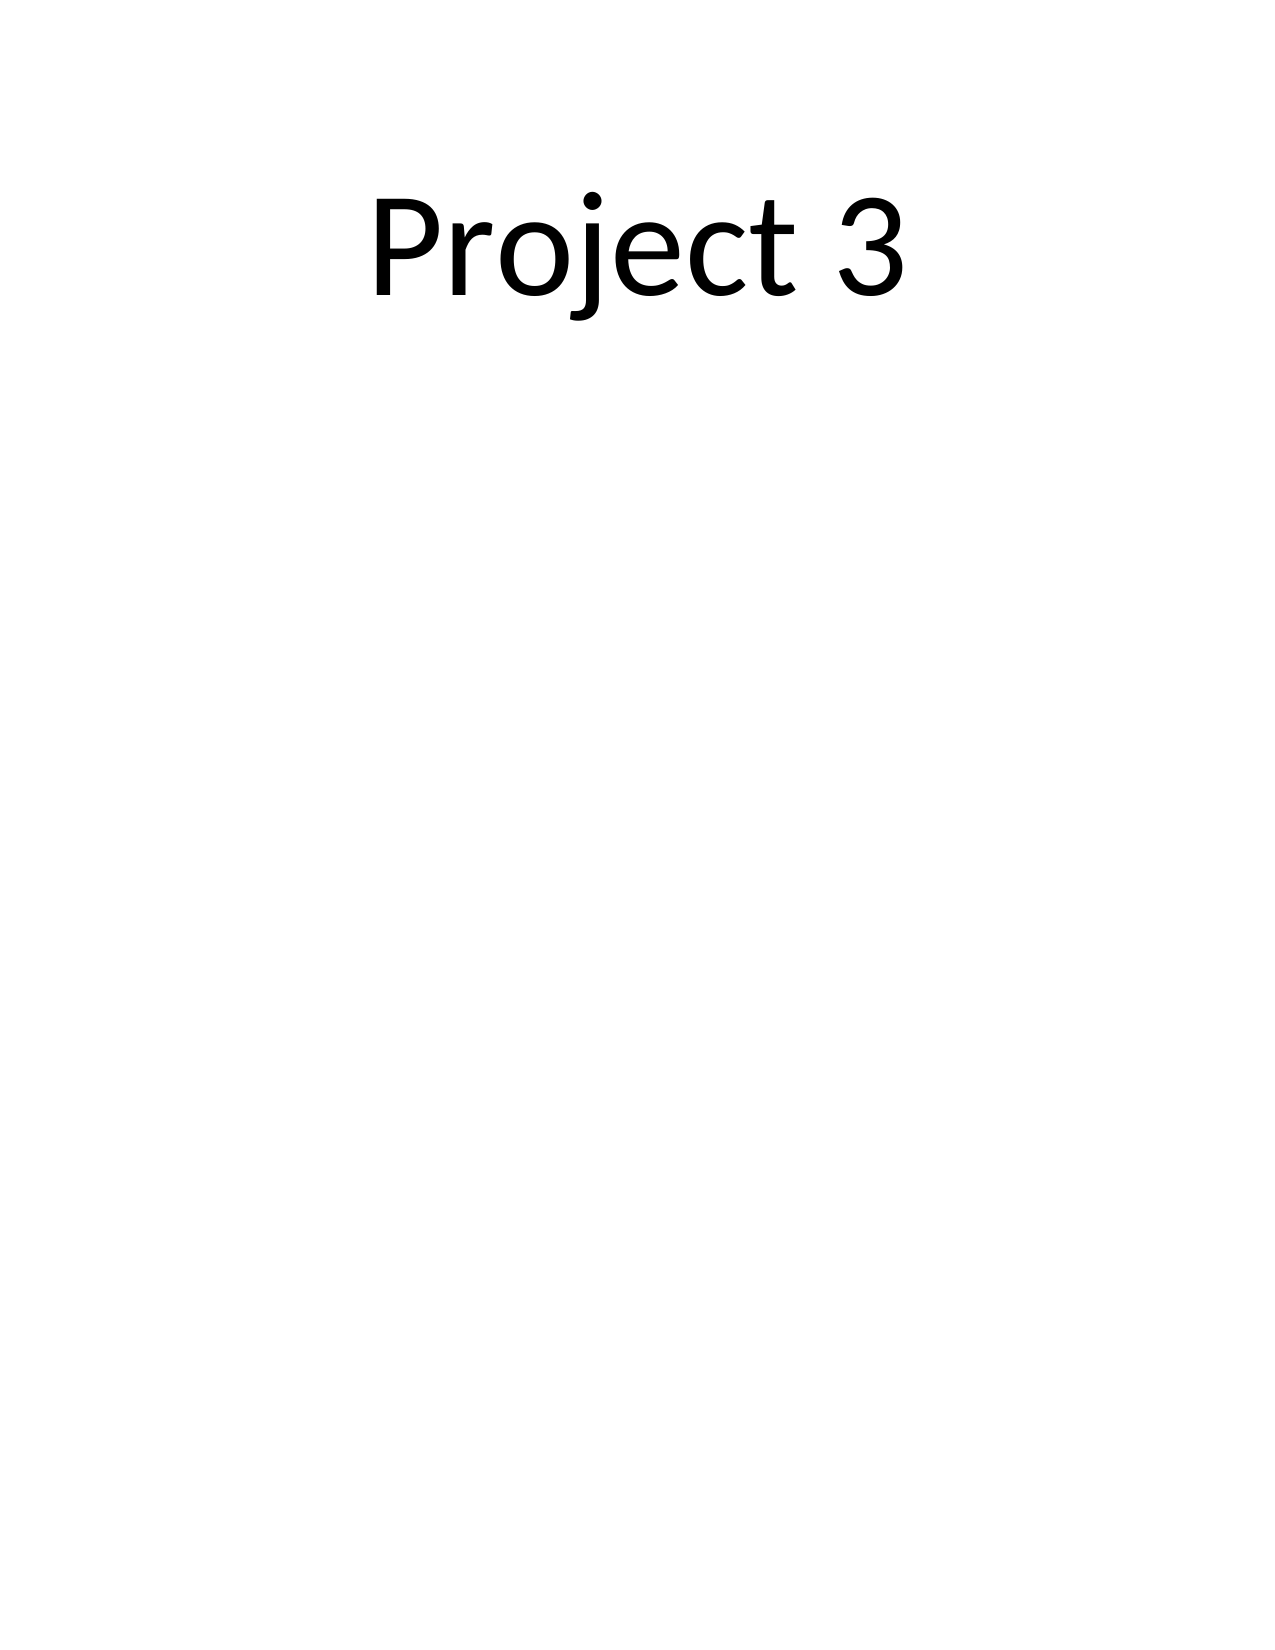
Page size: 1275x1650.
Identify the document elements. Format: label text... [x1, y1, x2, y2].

text Project 3 [150, 150, 1125, 333]
